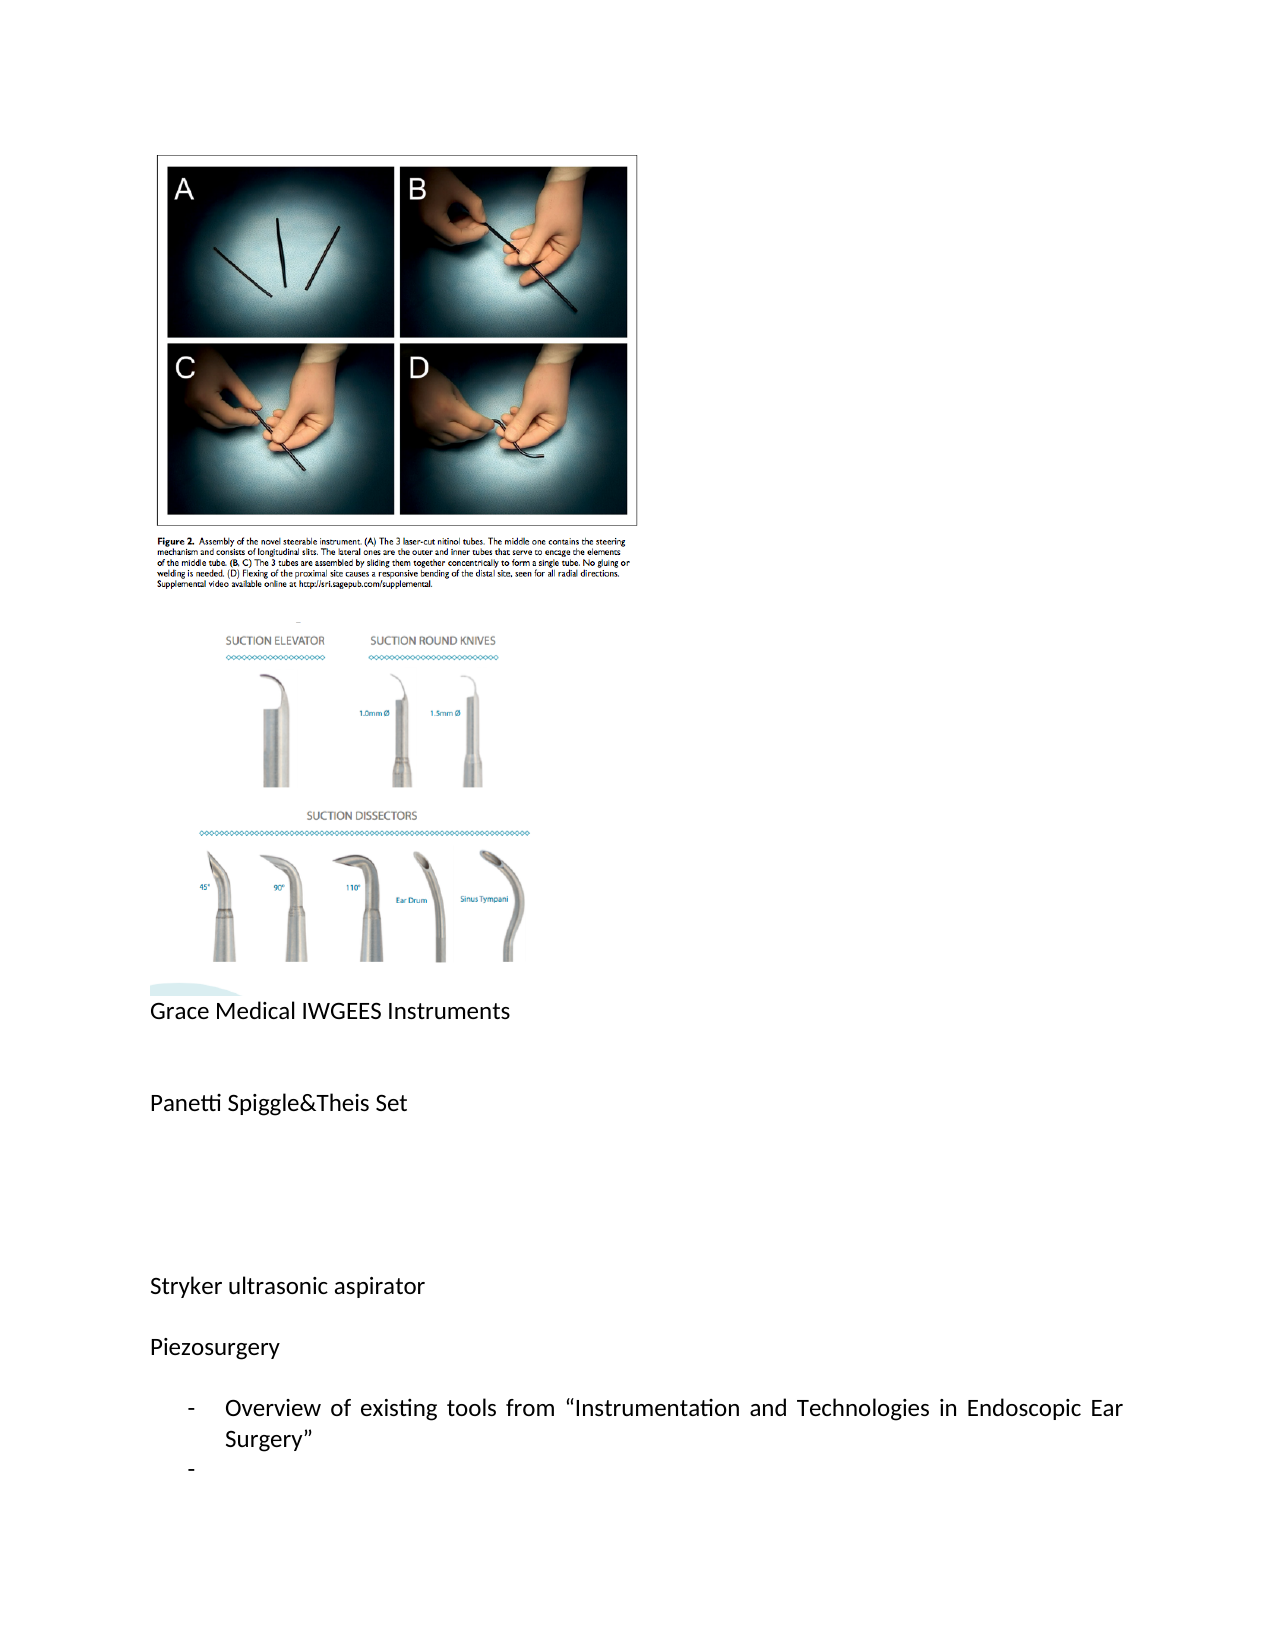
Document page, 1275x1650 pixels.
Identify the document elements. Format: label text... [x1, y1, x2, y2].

picture [150, 622, 564, 996]
text Stryker ultrasonic aspirator [150, 1270, 1125, 1301]
text Grace Medical IWGEES Instruments [150, 995, 1125, 1026]
text Panetti Spiggle&Theis Set [150, 1087, 1125, 1117]
text Piezosurgery [150, 1331, 1125, 1362]
picture [150, 150, 646, 592]
list Overview of existing tools from “Instrumentation and Technologies in Endoscopic Ear Surgery” [187, 1392, 1125, 1453]
